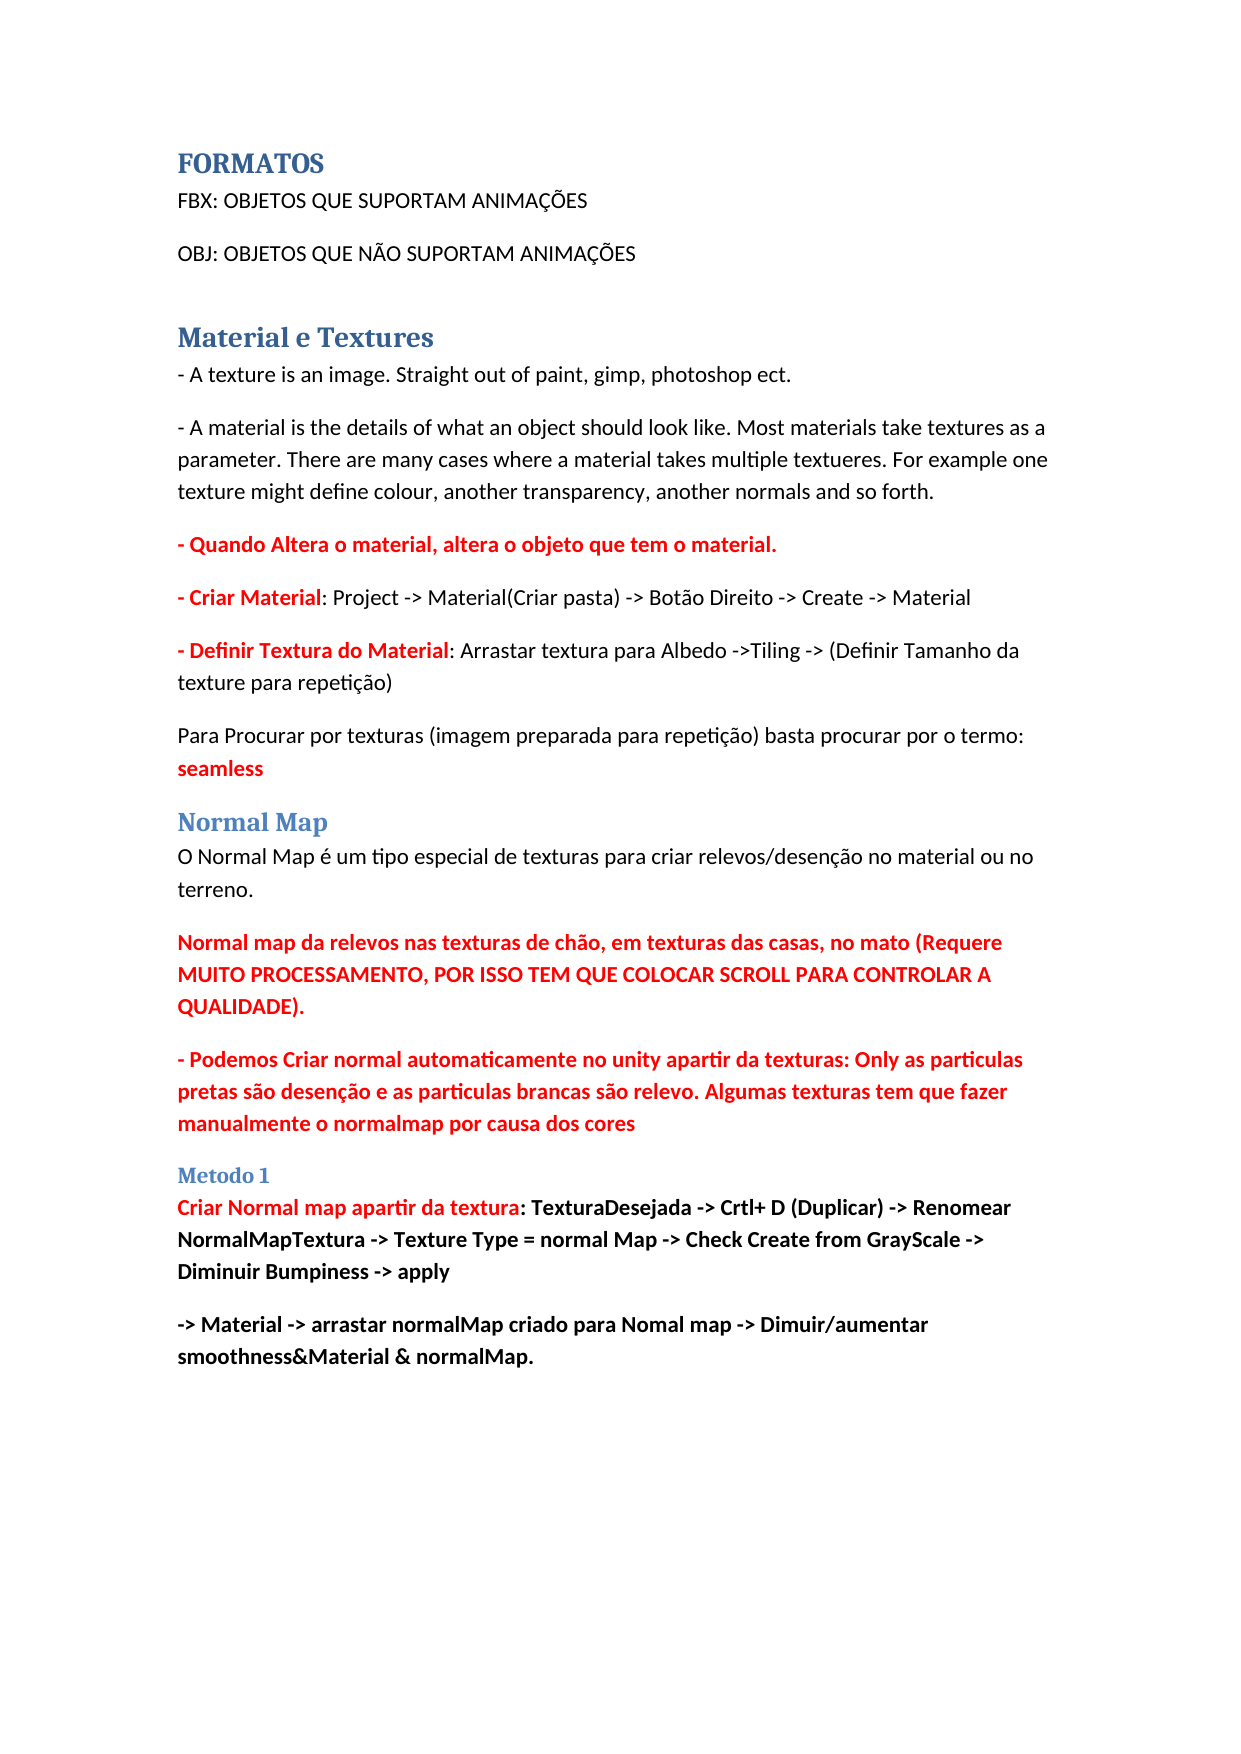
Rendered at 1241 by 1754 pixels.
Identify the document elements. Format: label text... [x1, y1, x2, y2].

text FBX: OBJETOS QUE SUPORTAM ANIMAÇÕES [177, 186, 1063, 214]
text O Normal Map é um tipo especial de texturas para criar relevos/desenção no material ou no terreno. [177, 842, 1063, 903]
text Criar Normal map apartir da textura: TexturaDesejada -> Crtl+ D (Duplicar) -> Renomear NormalMapTextura -> Texture Type = normal Map -> Check Create from GrayScale -> Diminuir Bumpiness -> apply [177, 1193, 1063, 1285]
text - Criar Material: Project -> Material(Criar pasta) -> Botão Direito -> Create -> Material [177, 583, 1063, 611]
subtitle FORMATOS [177, 148, 1063, 181]
subtitle Metodo 1 [177, 1162, 1063, 1189]
text OBJ: OBJETOS QUE NÃO SUPORTAM ANIMAÇÕES [177, 239, 1063, 267]
text - Quando Altera o material, altera o objeto que tem o material. [177, 530, 1063, 558]
subtitle Normal Map [177, 807, 1063, 838]
text - Definir Textura do Material: Arrastar textura para Albedo ->Tiling -> (Definir Tamanho da texture para repetição) [177, 636, 1063, 697]
subtitle Material e Textures [177, 321, 1063, 355]
text - A material is the details of what an object should look like. Most materials take textures as a parameter. There are many cases where a material takes multiple textueres. For example one texture might define colour, another transparency, another normals and so forth. [177, 413, 1063, 505]
text Para Procurar por texturas (imagem preparada para repetição) basta procurar por o termo: seamless [177, 722, 1063, 782]
text - A texture is an image. Straight out of paint, gimp, photoshop ect. [177, 360, 1063, 388]
text -> Material -> arrastar normalMap criado para Nomal map -> Dimuir/aumentar smoothness&Material & normalMap. [177, 1310, 1063, 1370]
text Normal map da relevos nas texturas de chão, em texturas das casas, no mato (Requere MUITO PROCESSAMENTO, POR ISSO TEM QUE COLOCAR SCROLL PARA CONTROLAR A QUALIDADE). [177, 928, 1063, 1020]
text - Podemos Criar normal automaticamente no unity apartir da texturas: Only as particulas pretas são desenção e as particulas brancas são relevo. Algumas texturas tem que fazer manualmente o normalmap por causa dos cores [177, 1045, 1063, 1137]
